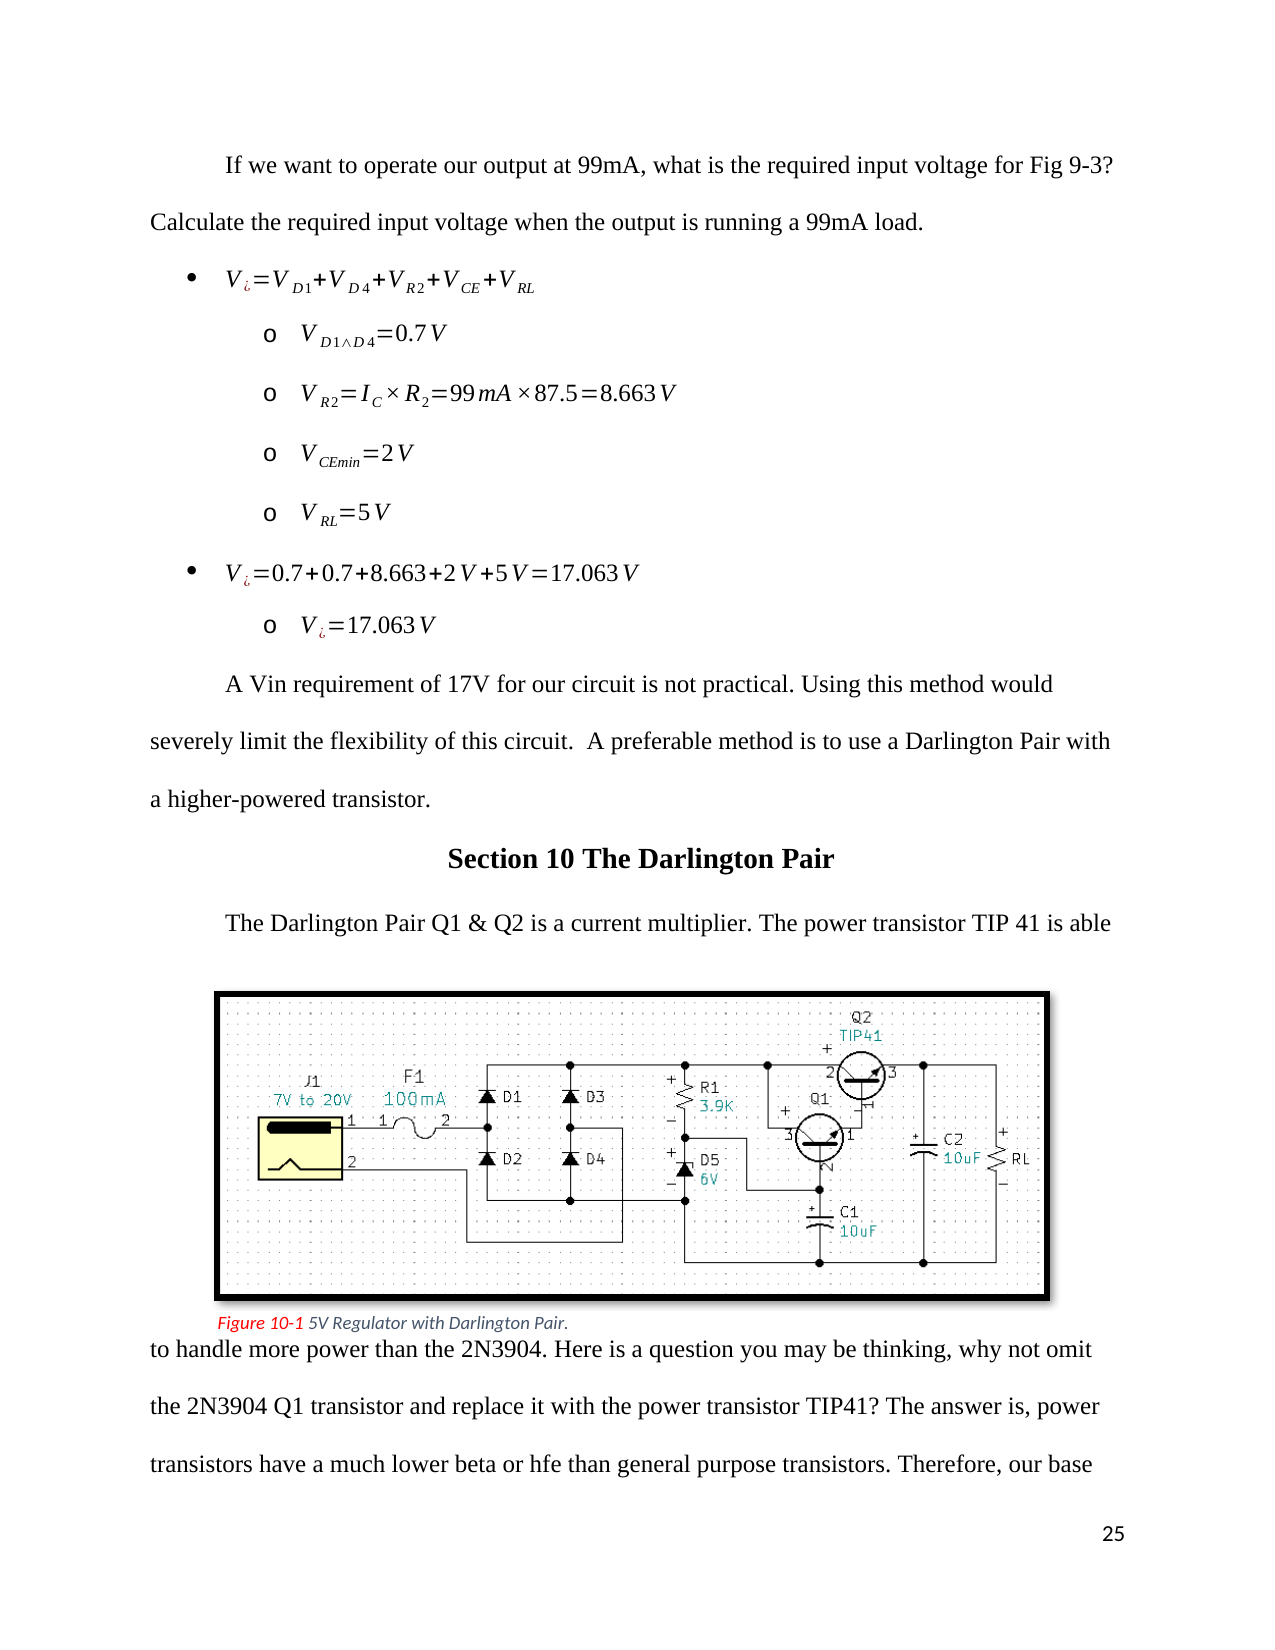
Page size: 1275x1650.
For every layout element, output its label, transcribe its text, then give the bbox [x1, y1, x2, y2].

text Section 10 The Darlington Pair [150, 841, 1125, 875]
text If we want to operate our output at 99mA, what is the required input voltage for Fig 9-3? [150, 150, 1125, 179]
picture [220, 997, 1044, 1294]
text Calculate the required input voltage when the output is running a 99mA load. [150, 207, 1125, 236]
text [150, 908, 1125, 1478]
text A Vin requirement of 17V for our circuit is not practical. Using this method would severely limit the flexibility of this circuit. A preferable method is to use a Darlington Pair with a higher-powered transistor. [150, 669, 1125, 813]
